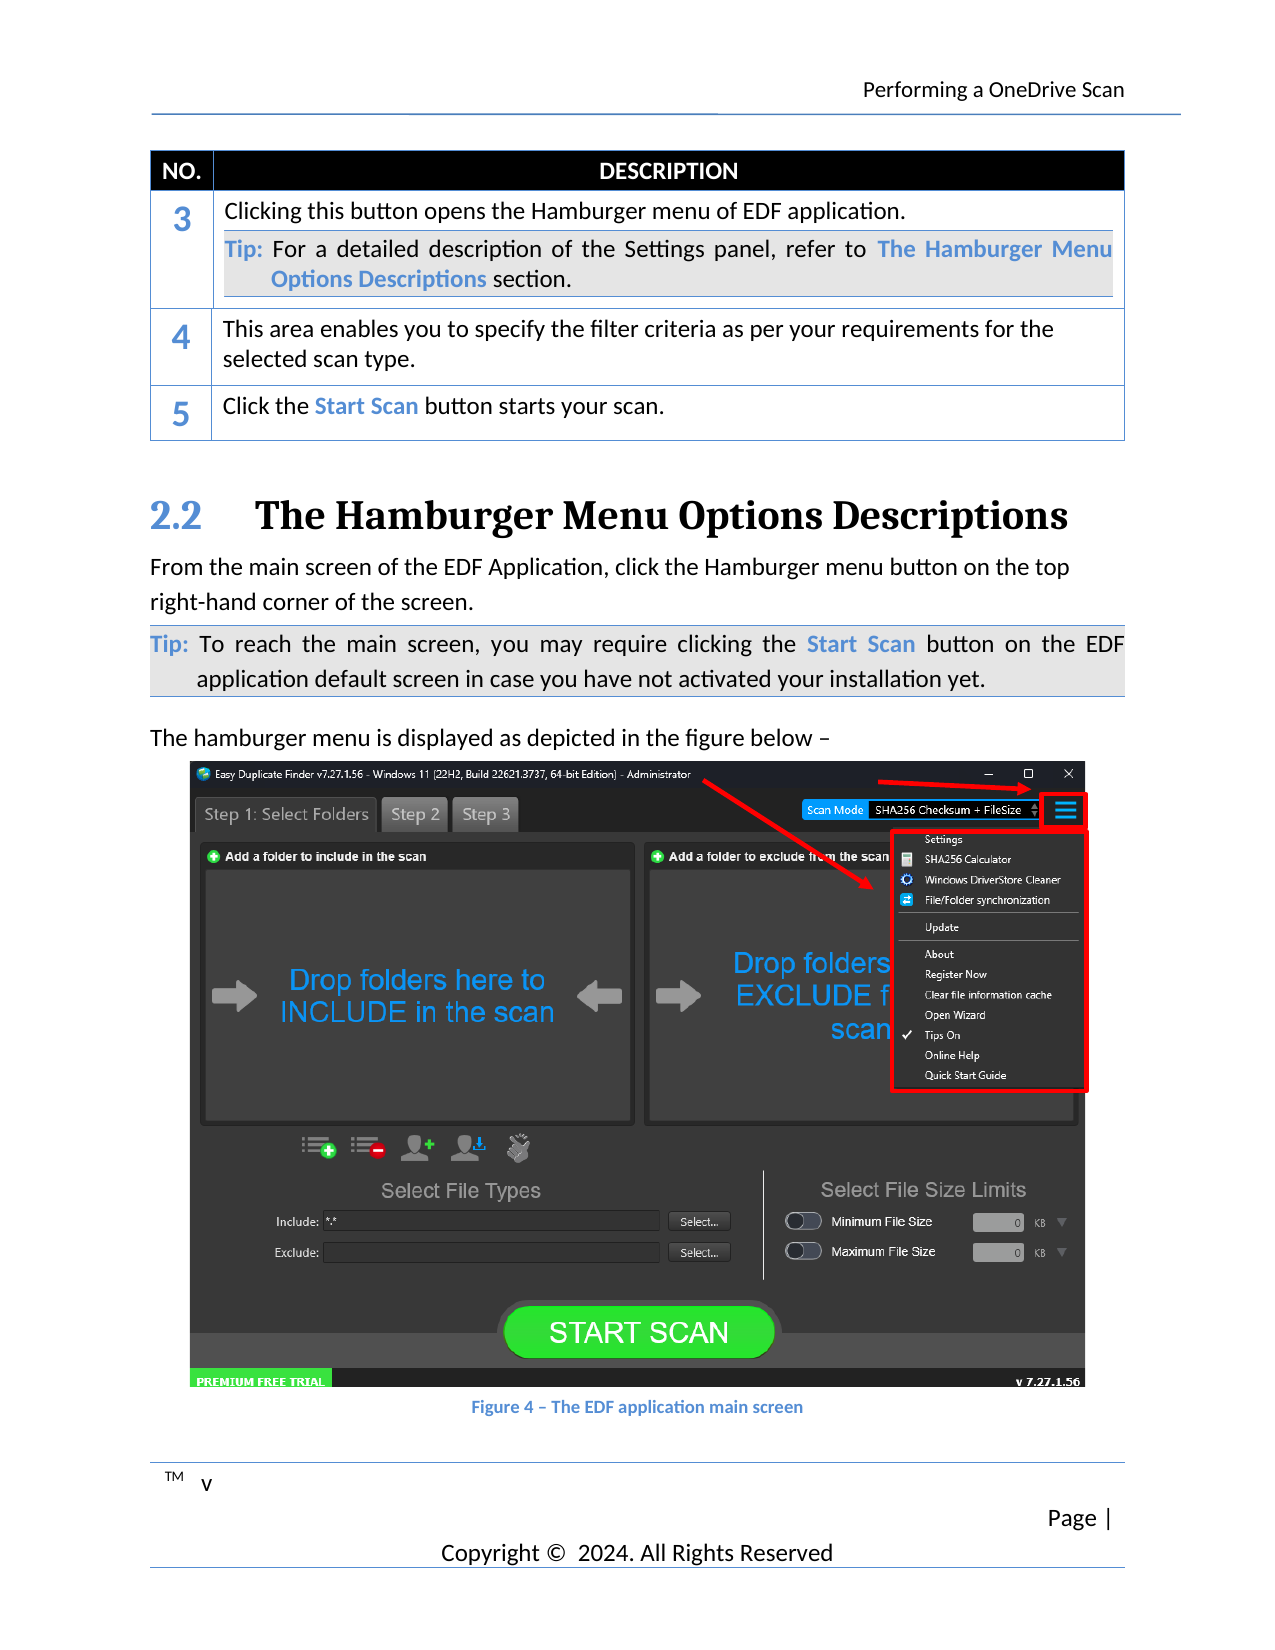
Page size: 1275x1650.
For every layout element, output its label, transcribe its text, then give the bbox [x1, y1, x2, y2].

text Tip: To reach the main screen, you may require clicking the Start Scan button on the EDF application default screen in case you have not activated your installation yet. [150, 626, 1125, 696]
picture [894, 834, 1084, 1089]
table_cell 5 [151, 386, 211, 440]
table_header NO. [151, 151, 213, 190]
table_header DESCRIPTION [214, 151, 1124, 190]
text From the main screen of the EDF Application, click the Hamburger menu button on the top right-hand corner of the screen. [150, 551, 1125, 616]
picture [189, 761, 1086, 1387]
picture [1044, 796, 1083, 825]
table_cell 4 [151, 309, 211, 385]
table_cell Clicking this button opens the Hamburger menu of EDF application. Tip: For a detailed description of the Settings panel, refer to The Hamburger Menu Options Descriptions section. [214, 191, 1124, 308]
table_cell This area enables you to specify the filter criteria as per your requirements for the selected scan type. [212, 309, 1124, 385]
table_cell 3 [151, 191, 213, 308]
subtitle The Hamburger Menu Options Descriptions [150, 492, 1125, 539]
table_cell Click the Start Scan button starts your scan. [212, 386, 1124, 440]
text The hamburger menu is displayed as depicted in the figure below – [150, 722, 1125, 753]
